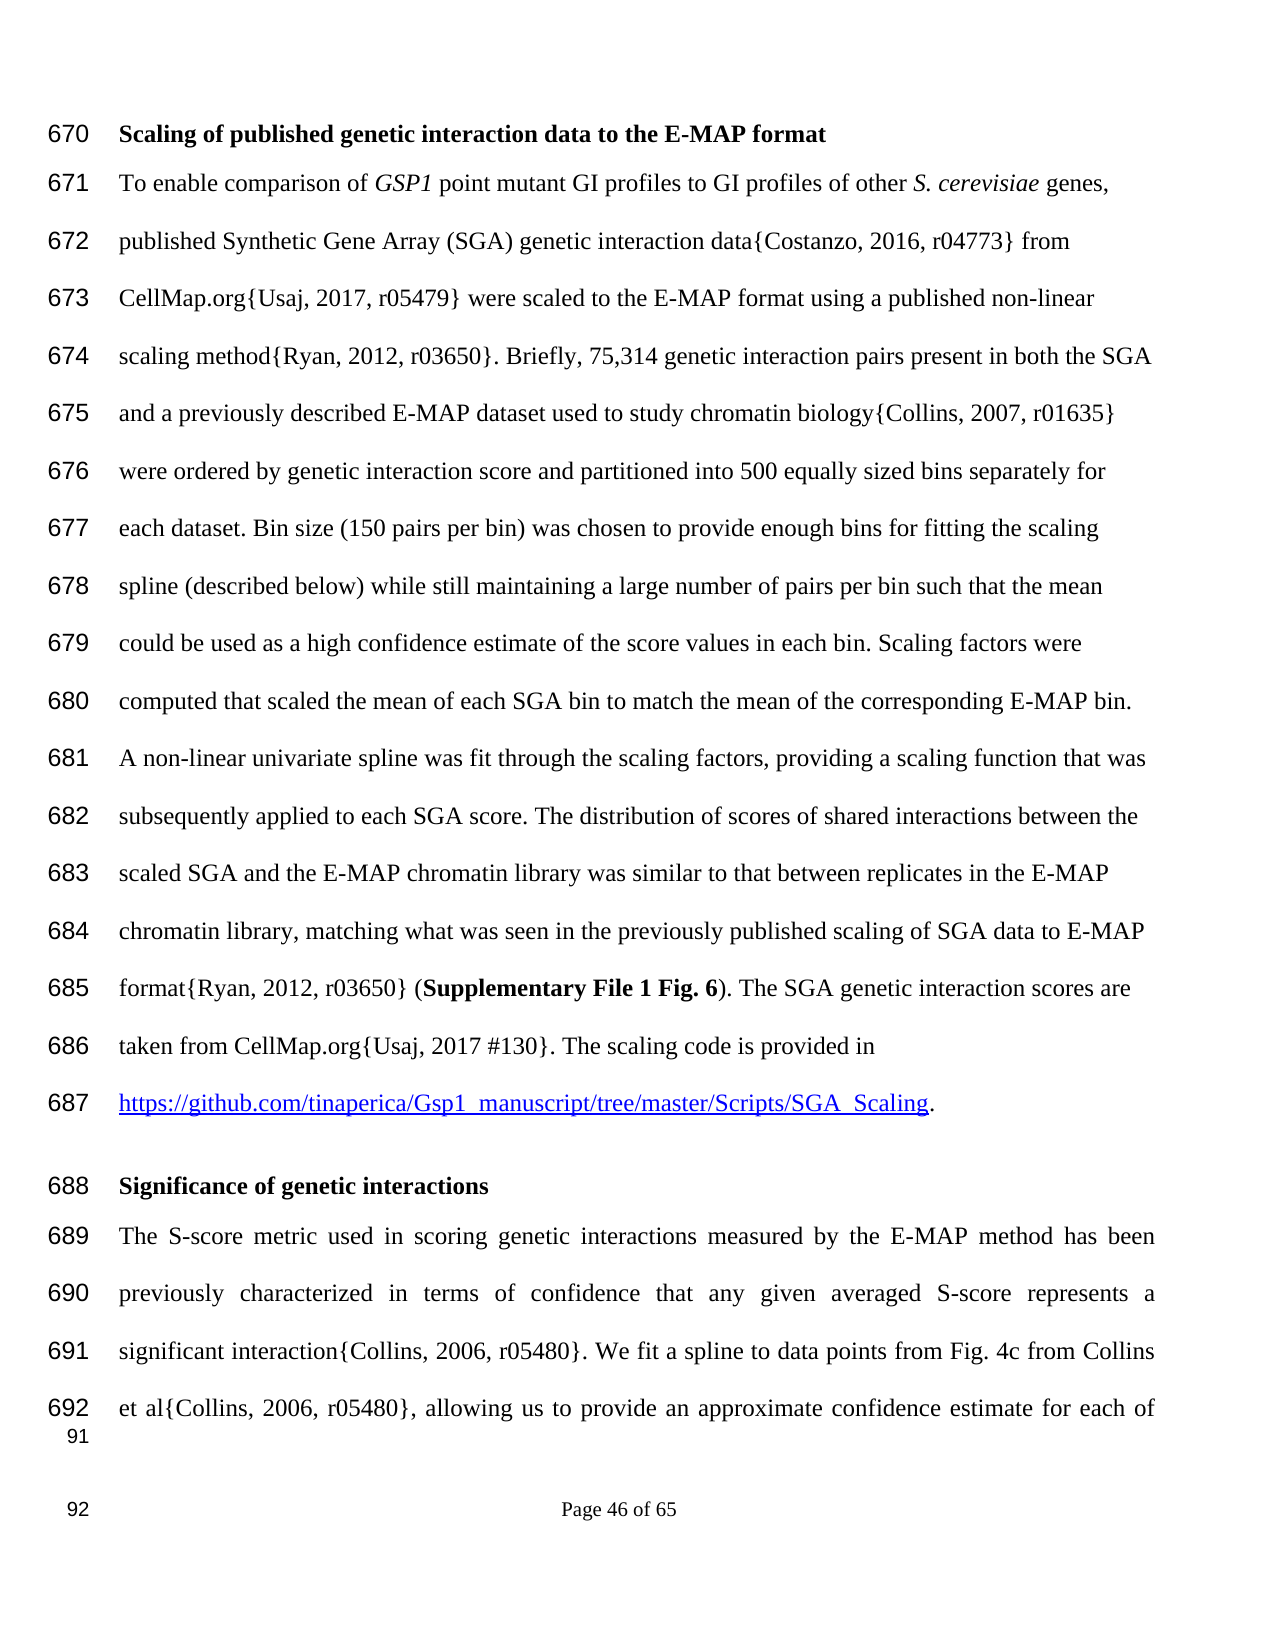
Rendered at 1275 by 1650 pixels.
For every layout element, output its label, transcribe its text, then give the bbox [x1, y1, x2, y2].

subtitle Significance of genetic interactions [119, 1171, 1156, 1200]
text To enable comparison of GSP1 point mutant GI profiles to GI profiles of other S. cerevisiae genes, published Synthetic Gene Array (SGA) genetic interaction data{Costanzo, 2016, r04773} from CellMap.org{Usaj, 2017, r05479} were scaled to the E-MAP format using a published non-linear scaling method{Ryan, 2012, r03650}. Briefly, 75,314 genetic interaction pairs present in both the SGA and a previously described E-MAP dataset used to study chromatin biology{Collins, 2007, r01635} were ordered by genetic interaction score and partitioned into 500 equally sized bins separately for each dataset. Bin size (150 pairs per bin) was chosen to provide enough bins for fitting the scaling spline (described below) while still maintaining a large number of pairs per bin such that the mean could be used as a high confidence estimate of the score values in each bin. Scaling factors were computed that scaled the mean of each SGA bin to match the mean of the corresponding E-MAP bin. A non-linear univariate spline was fit through the scaling factors, providing a scaling function that was subsequently applied to each SGA score. The distribution of scores of shared interactions between the scaled SGA and the E-MAP chromatin library was similar to that between replicates in the E-MAP chromatin library, matching what was seen in the previously published scaling of SGA data to E-MAP format{Ryan, 2012, r03650} (Supplementary File 1 Fig. 6). The SGA genetic interaction scores are taken from CellMap.org{Usaj, 2017 #130}. The scaling code is provided in https://github.com/tinaperica/Gsp1_manuscript/tree/master/Scripts/SGA_Scaling. [119, 168, 1156, 1117]
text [119, 1221, 1156, 1422]
subtitle Scaling of published genetic interaction data to the E-MAP format [119, 119, 1156, 147]
